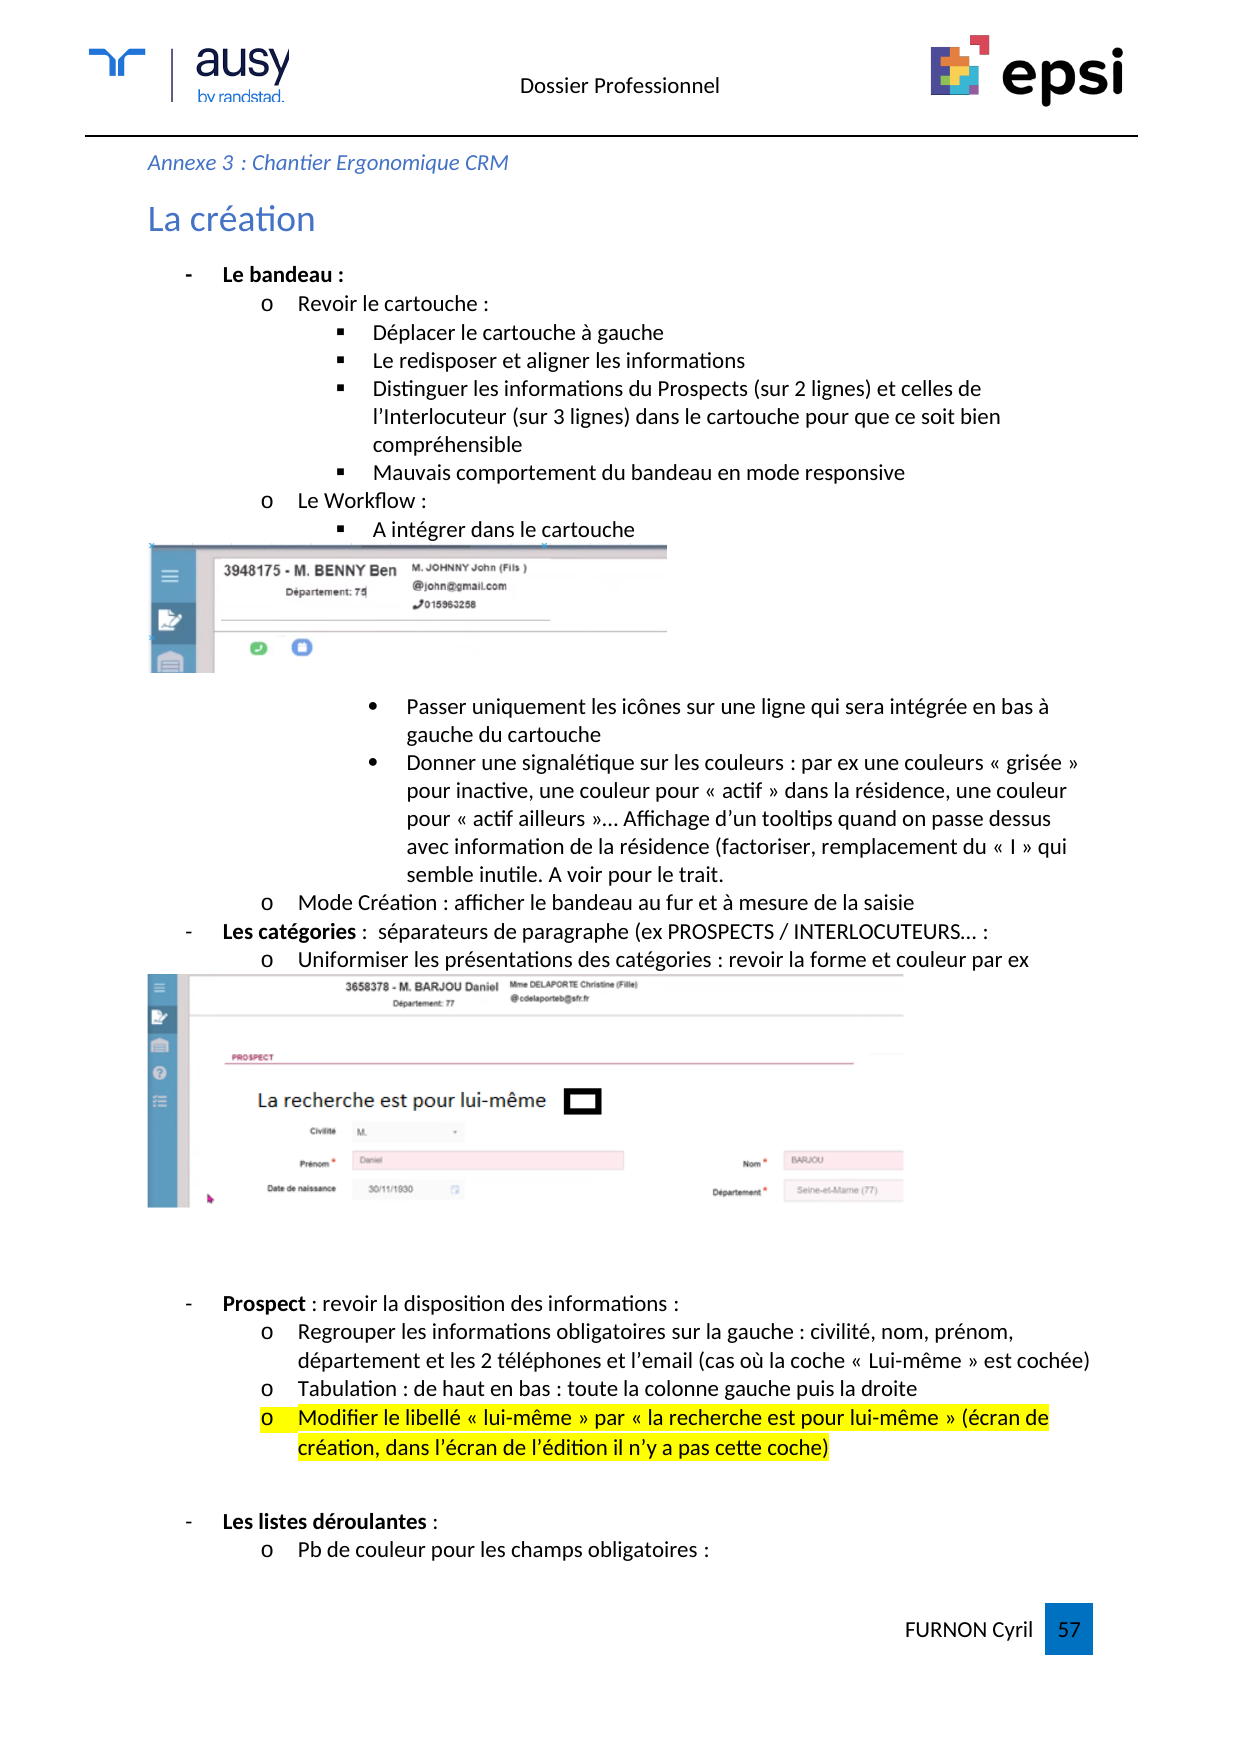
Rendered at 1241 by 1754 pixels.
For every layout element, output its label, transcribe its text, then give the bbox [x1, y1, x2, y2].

list Revoir le cartouche : [260, 289, 1093, 318]
list Prospect : revoir la disposition des informations : [185, 1289, 1093, 1317]
list Les catégories : séparateurs de paragraphe (ex PROSPECTS / INTERLOCUTEURS… : [185, 917, 1093, 945]
list Le Workflow : [260, 486, 1093, 515]
list A intégrer dans le cartouche [335, 515, 1093, 543]
list Passer uniquement les icônes sur une ligne qui sera intégrée en bas à gauche du cartouche [369, 692, 1093, 748]
picture [147, 974, 926, 1224]
list Donner une signalétique sur les couleurs : par ex une couleurs « grisée » pour inactive, une couleur pour « actif » dans la résidence, une couleur pour « actif ailleurs »… Affichage d’un tooltips quand on passe dessus avec information de la résidence (factoriser, remplacement du « I » qui semble inutile. A voir pour le trait. [369, 748, 1093, 888]
list Tabulation : de haut en bas : toute la colonne gauche puis la droite [260, 1374, 1093, 1403]
list Le redisposer et aligner les informations [335, 346, 1093, 374]
list Pb de couleur pour les champs obligatoires : [260, 1536, 1093, 1565]
list Le bandeau : [185, 261, 1093, 289]
text Annexe 3 : Chantier Ergonomique CRM [148, 148, 1093, 176]
list Distinguer les informations du Prospects (sur 2 lignes) et celles de l’Interlocuteur (sur 3 lignes) dans le cartouche pour que ce soit bien compréhensible [335, 374, 1093, 458]
text La création [148, 194, 1093, 240]
list Uniformiser les présentations des catégories : revoir la forme et couleur par ex [260, 945, 1093, 974]
list Modifier le libellé « lui-même » par « la recherche est pour lui-même » (écran de création, dans l’écran de l’édition il n’y a pas cette coche) [260, 1403, 1093, 1461]
list Regrouper les informations obligatoires sur la gauche : civilité, nom, prénom, département et les 2 téléphones et l’email (cas où la coche « Lui-même » est cochée) [260, 1317, 1093, 1374]
list Déplacer le cartouche à gauche [335, 318, 1093, 346]
list Mauvais comportement du bandeau en mode responsive [335, 458, 1093, 486]
picture [147, 543, 667, 673]
list Les listes déroulantes : [185, 1507, 1093, 1536]
picture [88, 48, 289, 102]
list Mode Création : afficher le bandeau au fur et à mesure de la saisie [260, 888, 1093, 917]
